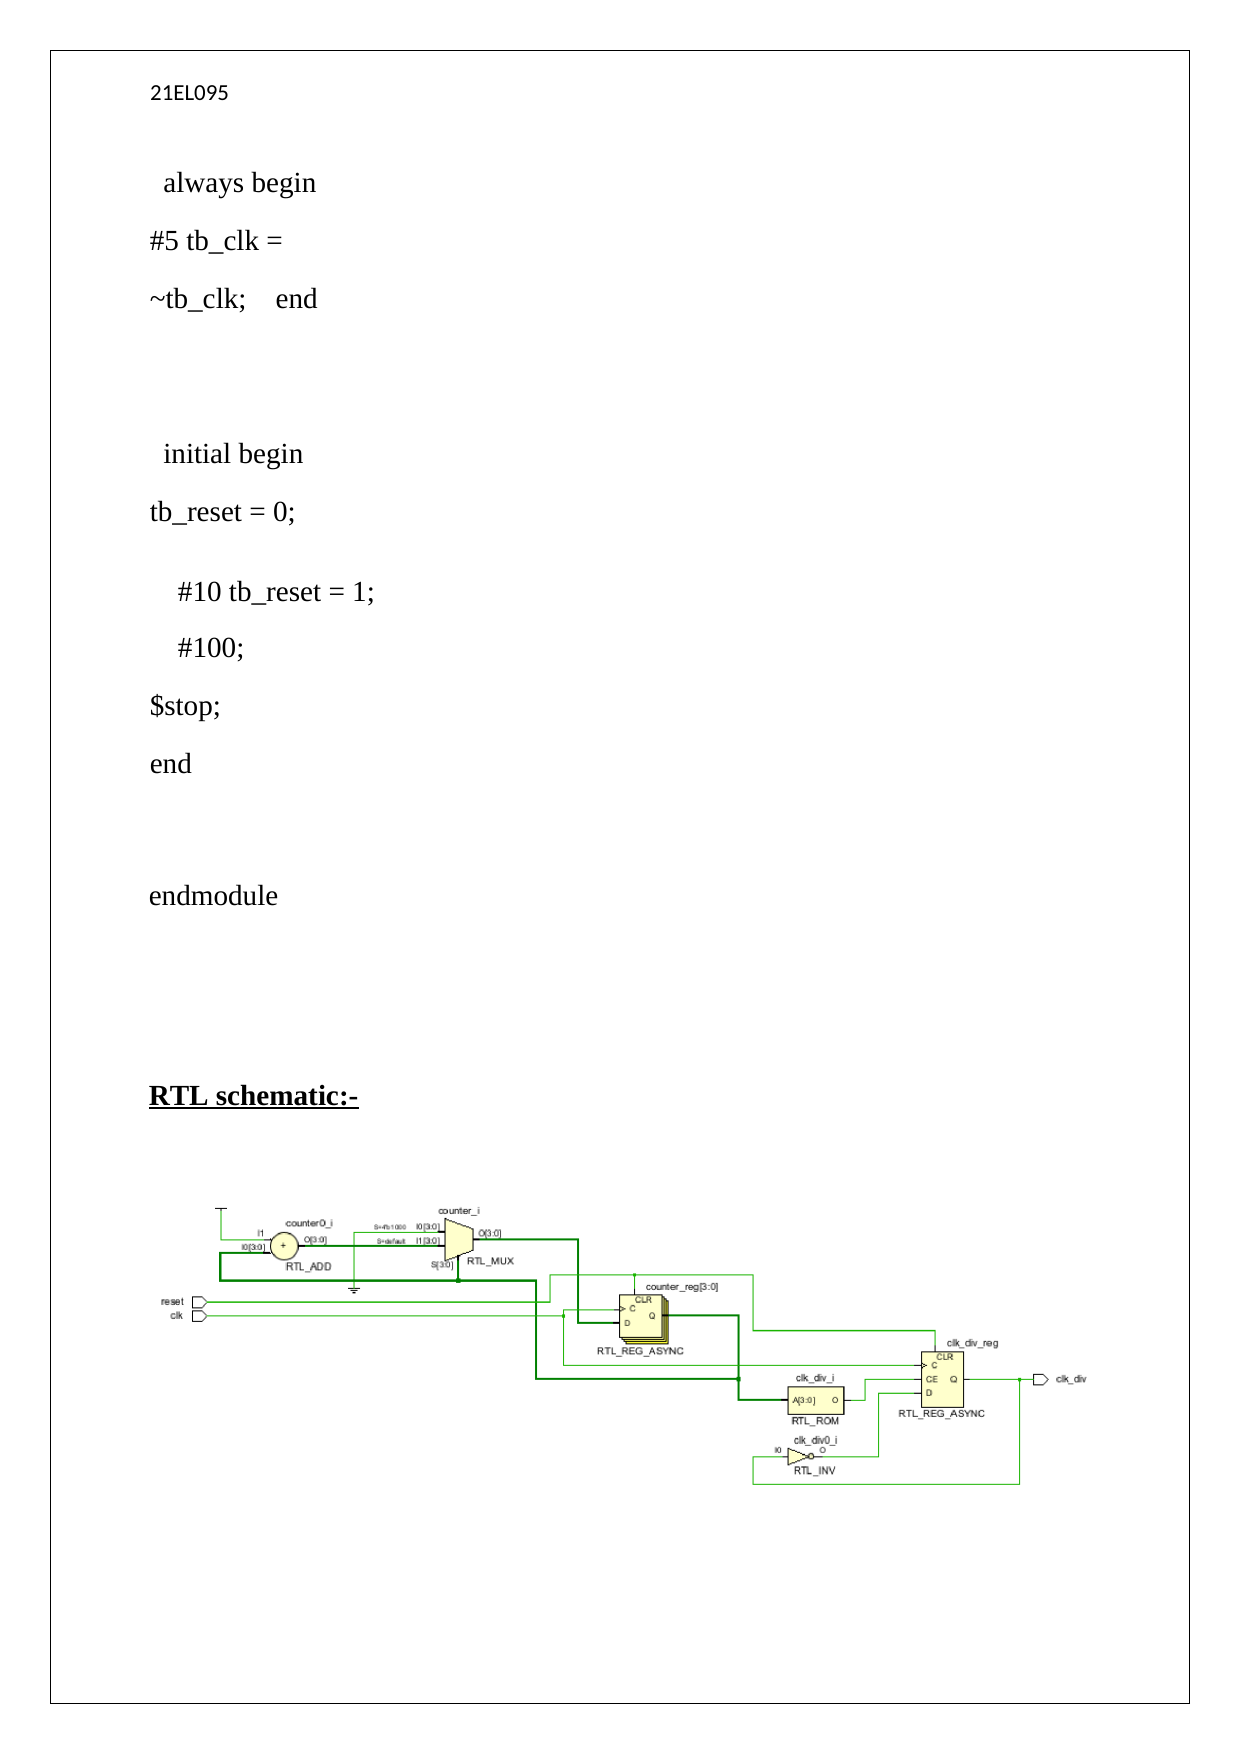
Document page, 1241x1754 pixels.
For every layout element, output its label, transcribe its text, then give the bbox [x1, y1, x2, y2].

text RTL schematic:- [148, 1078, 1184, 1112]
text endmodule [148, 878, 1184, 912]
text #10 tb_reset = 1; [148, 574, 1184, 608]
picture [150, 1131, 1091, 1542]
text always begin #5 tb_clk = ~tb_clk; end [148, 165, 362, 314]
text initial begin tb_reset = 0; [148, 436, 352, 528]
text #100; $stop; end [148, 630, 275, 780]
